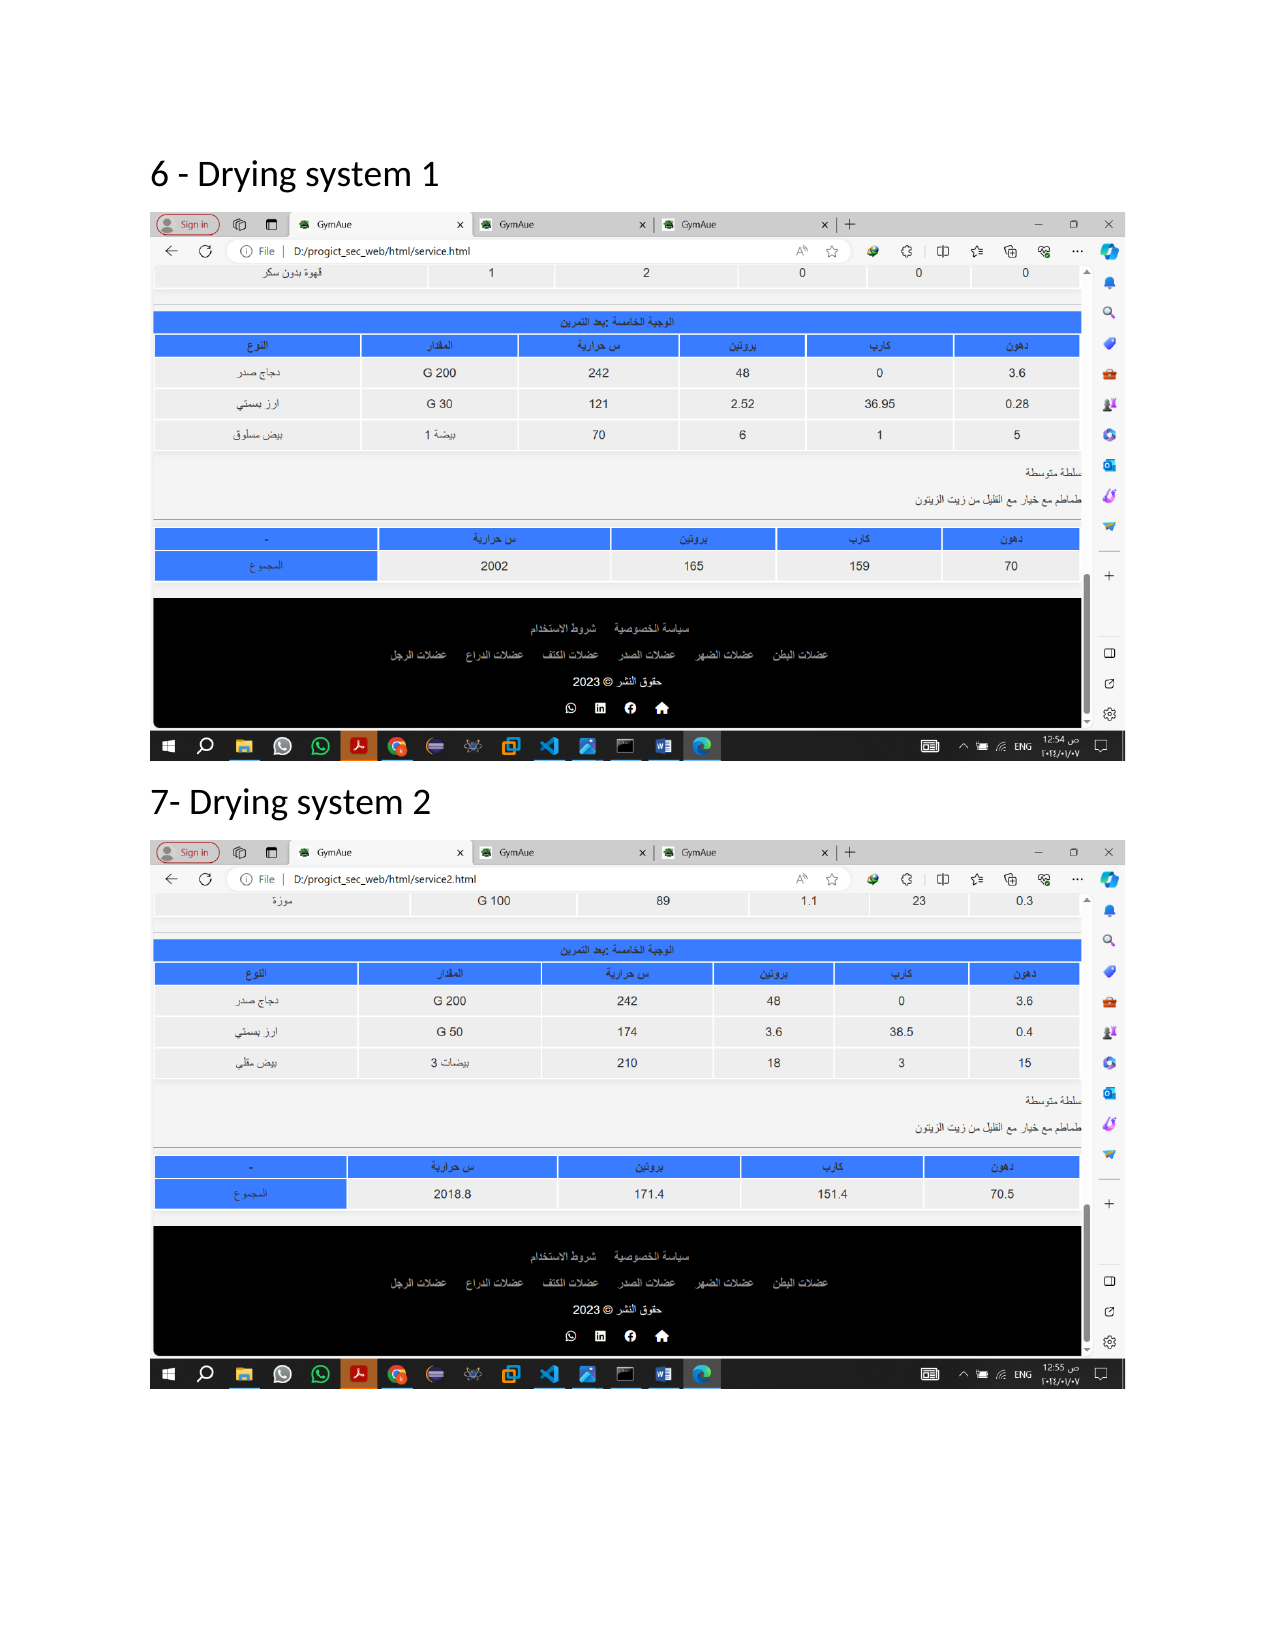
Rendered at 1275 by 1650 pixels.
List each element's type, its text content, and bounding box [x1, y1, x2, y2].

text 6 - Drying system 1 [150, 150, 1125, 196]
picture [150, 840, 1125, 1389]
text 7- Drying system 2 [150, 778, 1125, 823]
picture [150, 212, 1125, 761]
